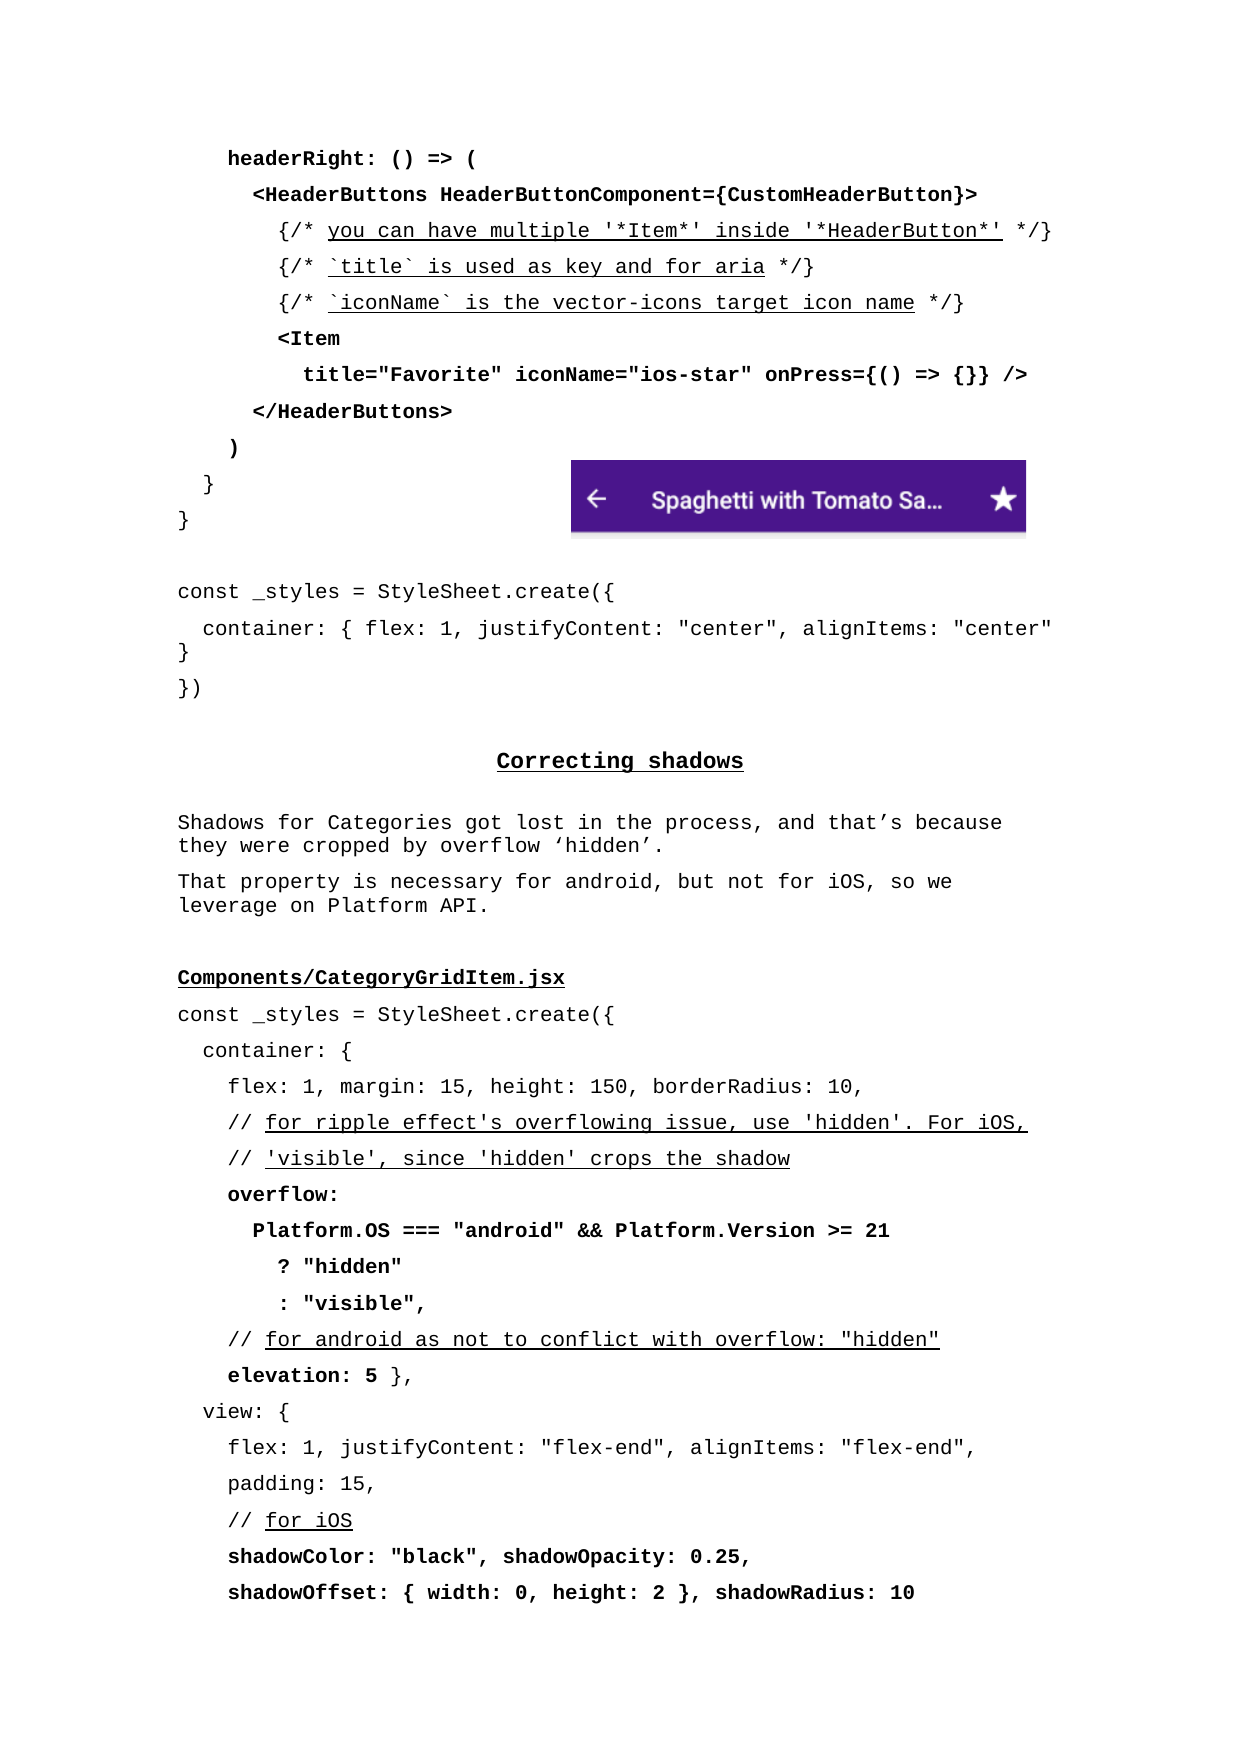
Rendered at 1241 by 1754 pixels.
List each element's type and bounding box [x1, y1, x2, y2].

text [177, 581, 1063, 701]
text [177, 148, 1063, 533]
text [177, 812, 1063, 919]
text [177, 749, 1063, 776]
picture [571, 533, 1027, 539]
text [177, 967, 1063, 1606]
